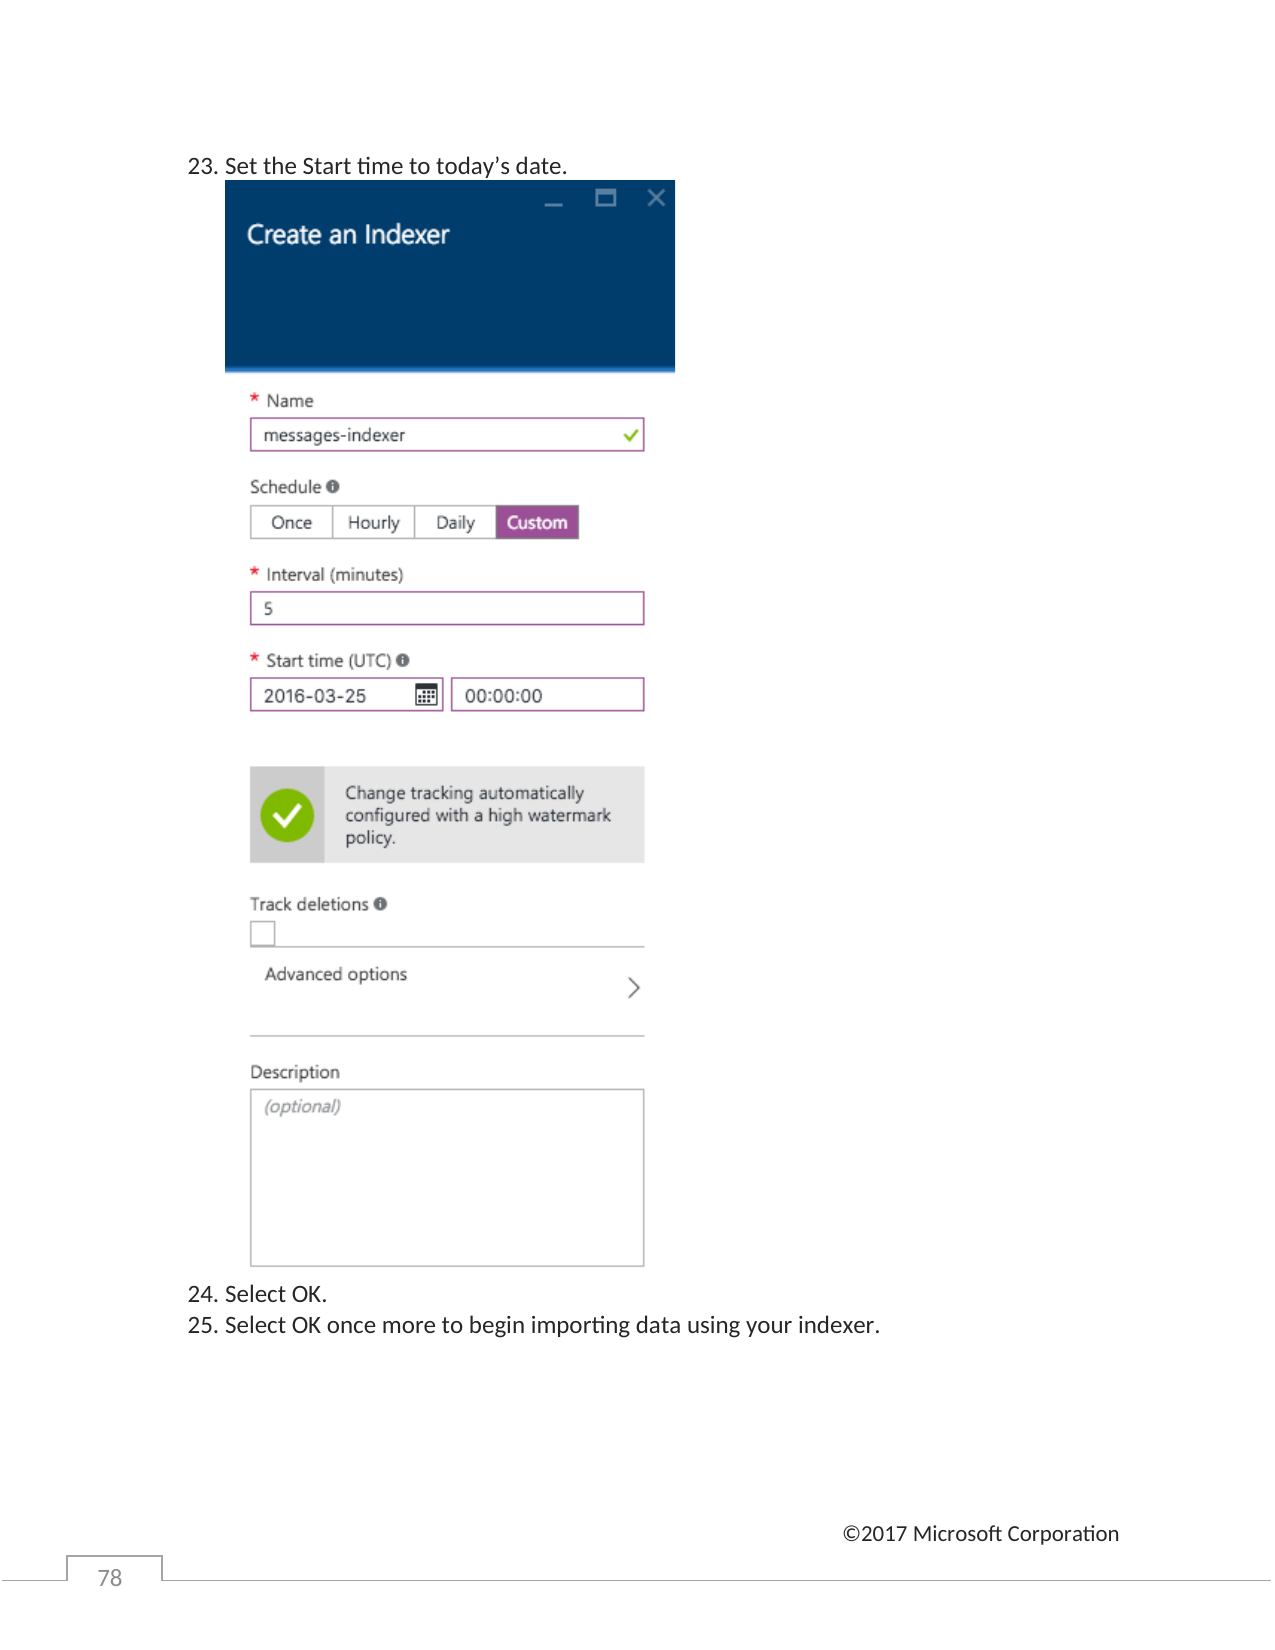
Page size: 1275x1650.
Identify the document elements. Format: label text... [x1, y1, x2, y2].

picture [225, 180, 675, 1279]
list Select OK once more to begin importing data using your indexer. [187, 1309, 1125, 1339]
list Select OK. [187, 1278, 1125, 1309]
